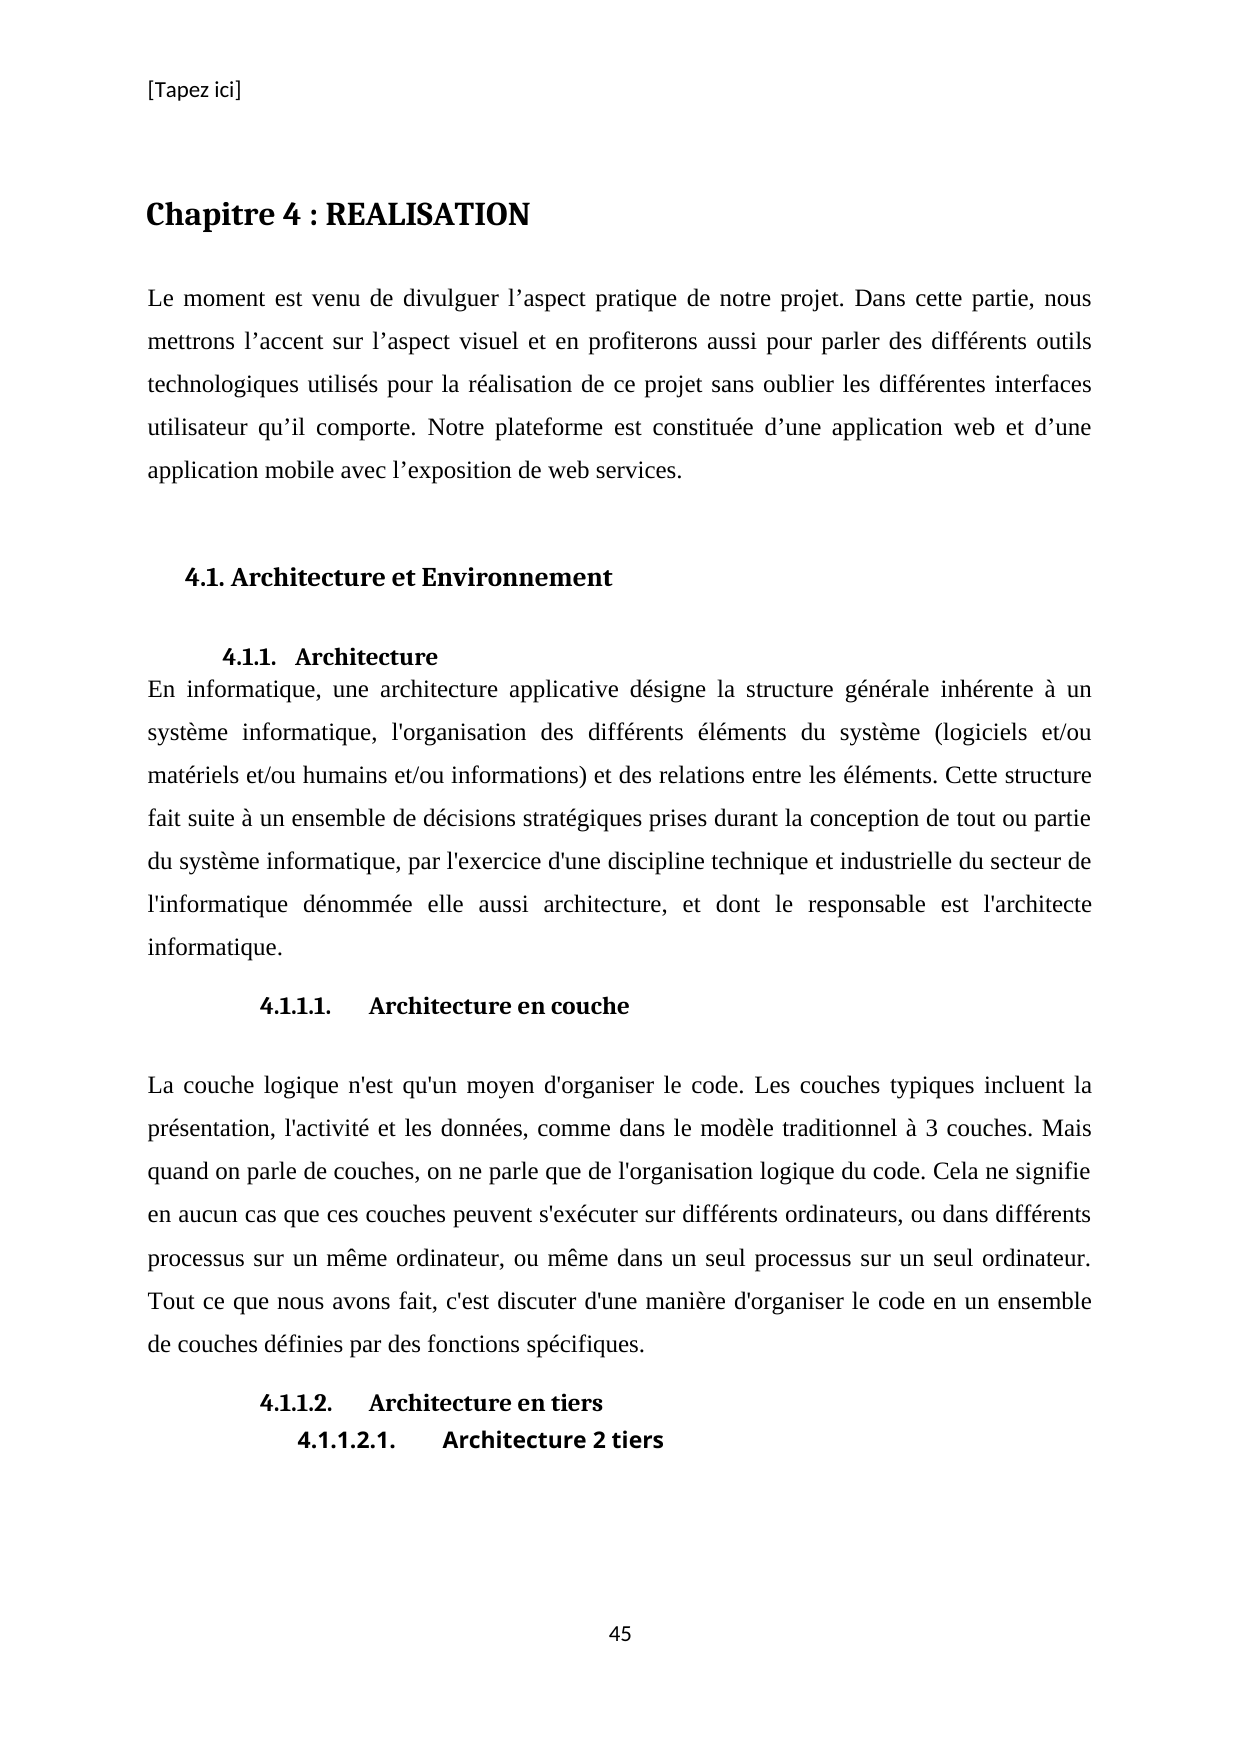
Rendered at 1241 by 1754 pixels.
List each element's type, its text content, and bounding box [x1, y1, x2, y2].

subtitle Architecture en couche [260, 992, 1093, 1021]
subtitle Architecture en tiers [260, 1389, 1093, 1417]
subtitle Architecture [222, 643, 1093, 671]
subtitle 4.1. Architecture et Environnement [185, 562, 1093, 593]
text La couche logique n'est qu'un moyen d'organiser le code. Les couches typiques incluent la présentation, l'activité et les données, comme dans le modèle traditionnel à 3 couches. Mais quand on parle de couches, on ne parle que de l'organisation logique du code. Cela ne signifie en aucun cas que ces couches peuvent s'exécuter sur différents ordinateurs, ou dans différents processus sur un même ordinateur, ou même dans un seul processus sur un seul ordinateur. Tout ce que nous avons fait, c'est discuter d'une manière d'organiser le code en un ensemble de couches définies par des fonctions spécifiques. [147, 1070, 1093, 1358]
text En informatique, une architecture applicative désigne la structure générale inhérente à un système informatique, l'organisation des différents éléments du système (logiciels et/ou matériels et/ou humains et/ou informations) et des relations entre les éléments. Cette structure fait suite à un ensemble de décisions stratégiques prises durant la conception de tout ou partie du système informatique, par l'exercice d'une discipline technique et industrielle du secteur de l'informatique dénommée elle aussi architecture, et dont le responsable est l'architecte informatique. [147, 674, 1093, 961]
text Le moment est venu de divulguer l’aspect pratique de notre projet. Dans cette partie, nous mettrons l’accent sur l’aspect visuel et en profiterons aussi pour parler des différents outils technologiques utilisés pour la réalisation de ce projet sans oublier les différentes interfaces utilisateur qu’il comporte. Notre plateforme est constituée d’une application web et d’une application mobile avec l’exposition de web services. [147, 283, 1093, 484]
subtitle Chapitre 4 : REALISATION [146, 195, 1093, 233]
subtitle Architecture 2 tiers [297, 1424, 1093, 1455]
